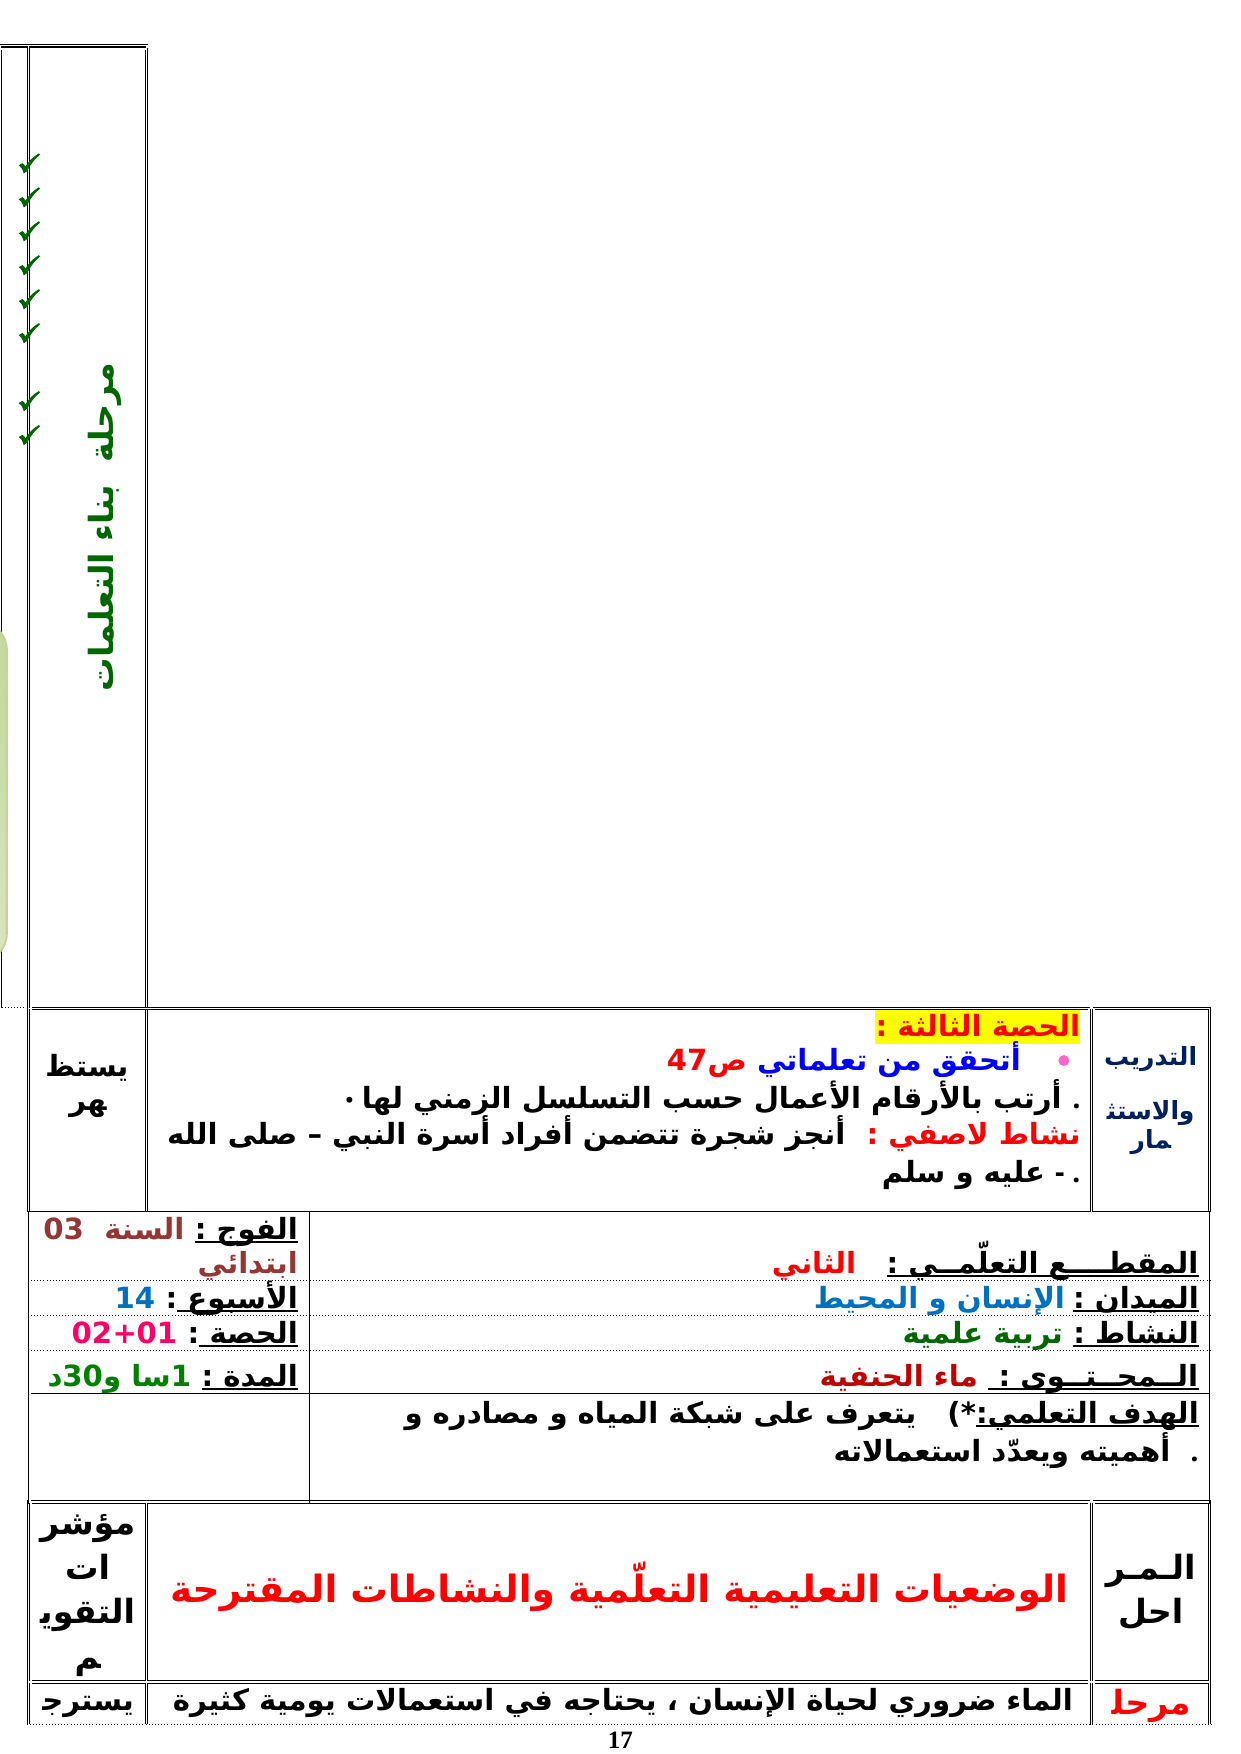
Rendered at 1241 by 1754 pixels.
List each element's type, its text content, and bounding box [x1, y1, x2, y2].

table_cell مرحلة بناء التعلمات [28, 45, 147, 1007]
table_cell يستظهر [30, 1007, 145, 1211]
table_cell مؤشرات التقويم [29, 1500, 147, 1680]
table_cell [147, 1680, 1091, 1724]
table_cell يسترجع معلومات [28, 1680, 147, 1724]
table_cell التدريب والاستثمار [1091, 1007, 1208, 1211]
table_cell الوضعيات التعليمية التعلّمية والنشاطات المقترحة [148, 1500, 1091, 1680]
table_cell المدة : 1سا و30د [29, 1350, 309, 1393]
table_cell [29, 1393, 309, 1500]
table_cell الميدان : الإنسان و المحيط [310, 1280, 1209, 1315]
table_cell الحصة : 01+02 [29, 1315, 309, 1350]
table_cell المقطــــع التعلّمــي : الثاني [310, 1211, 1209, 1280]
table_cell مرحلة الانطلاق [1091, 1680, 1210, 1724]
table_cell الهدف التعلمي:*) يتعرف على شبكة المياه و مصادره و أهميته ويعدّد استعمالاته . [310, 1394, 1209, 1500]
table_cell الحصة الثالثة : أتحقق من تعلماتي ص47 • أرتب بالأرقام الأعمال حسب التسلسل الزمني لها . نشاط لاصفي : أنجز شجرة تتضمن أفراد أسرة النبي – صلى الله عليه و سلم - . [148, 1007, 1091, 1211]
table_cell الفوج : السنة 03 ابتدائي [29, 1212, 309, 1280]
table_cell النشاط : تربية علمية [310, 1315, 1209, 1350]
table_cell الـمـراحل [1091, 1500, 1209, 1680]
table_cell الــمحــتــوى : ماء الحنفية [310, 1350, 1209, 1393]
table_cell الأسبوع : 14 [29, 1280, 309, 1315]
